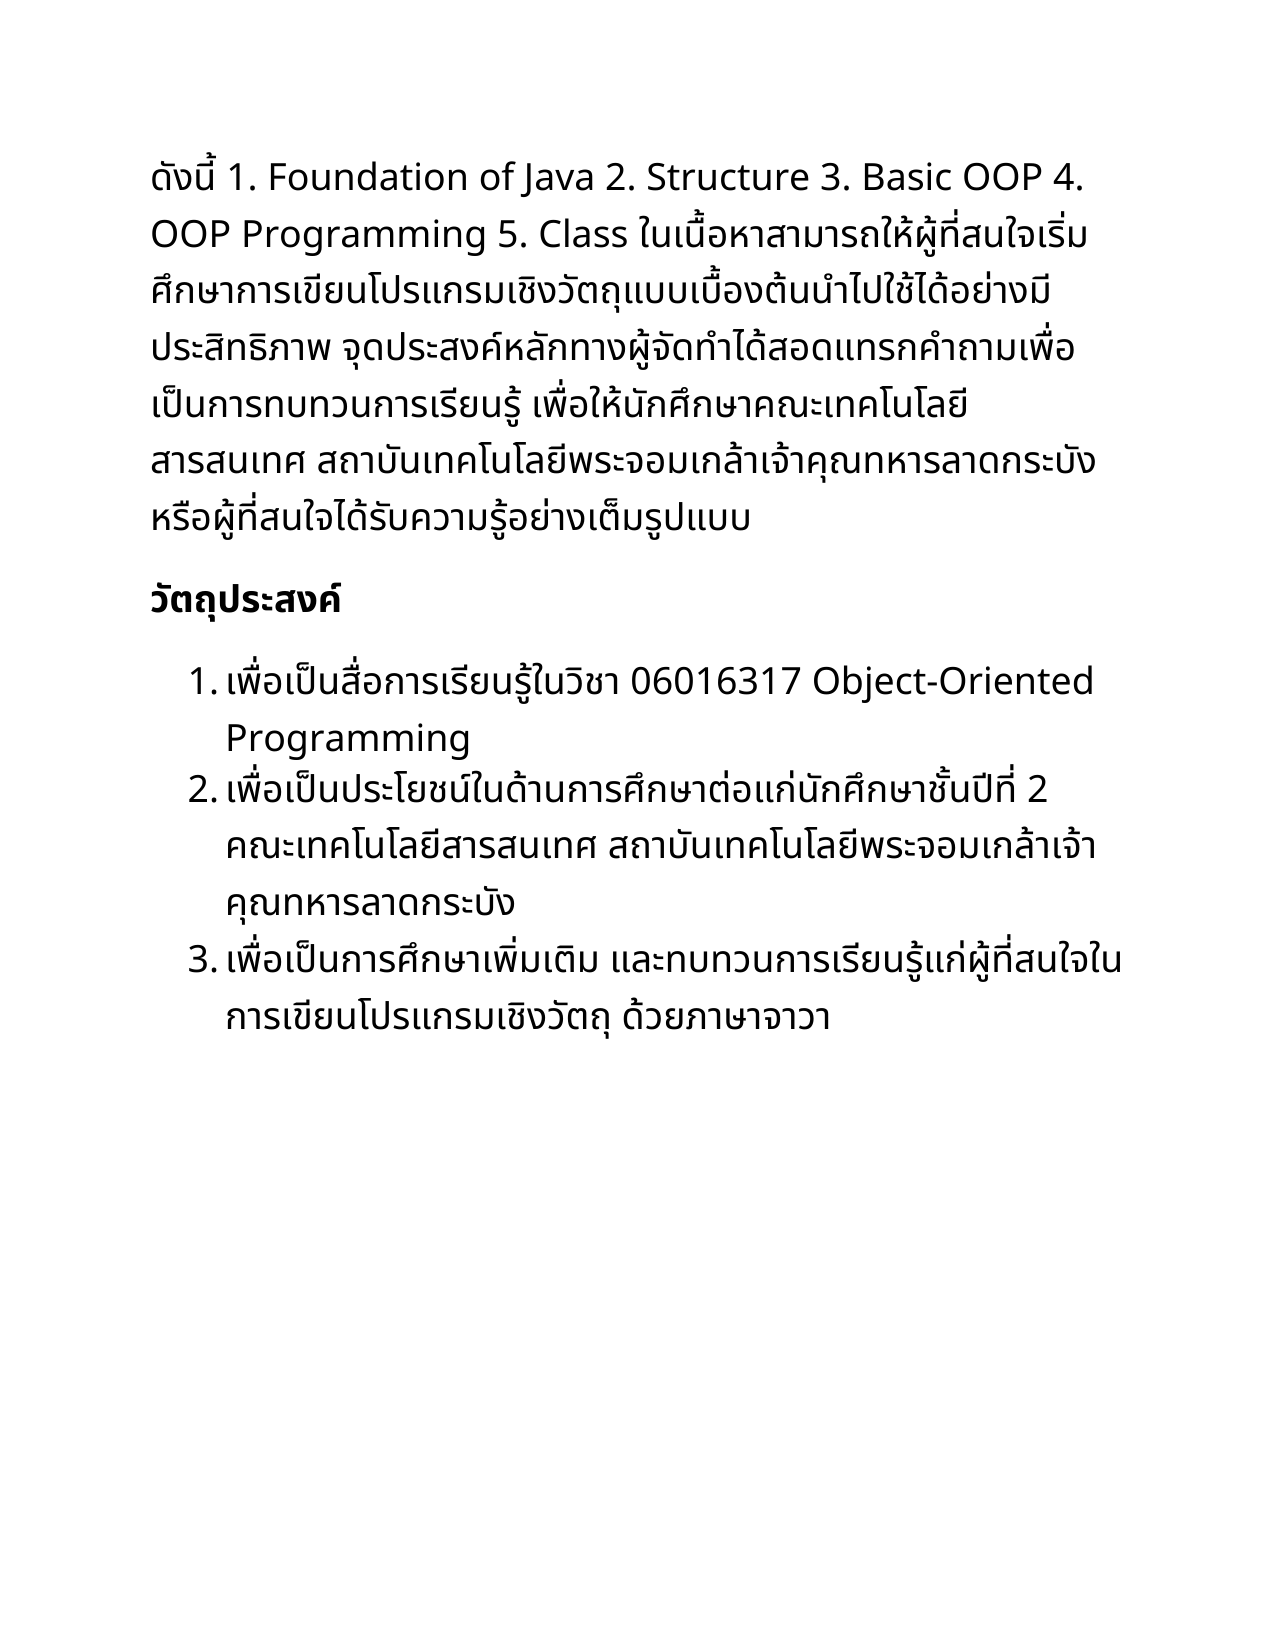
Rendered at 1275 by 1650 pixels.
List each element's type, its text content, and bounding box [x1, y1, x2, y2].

list เพื่อเป็นสื่อการเรียนรู้ในวิชา 06016317 Object-Oriented Programming [187, 654, 1125, 762]
list เพื่อเป็นการศึกษาเพิ่มเติม และทบทวนการเรียนรู้แก่ผู้ที่สนใจในการเขียนโปรแกรมเชิงวัตถุ ด้วยภาษาจาวา [187, 932, 1125, 1046]
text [150, 150, 1125, 547]
text วัตถุประสงค์ [150, 572, 1125, 629]
list เพื่อเป็นประโยชน์ในด้านการศึกษาต่อแก่นักศึกษาชั้นปีที่ 2 คณะเทคโนโลยีสารสนเทศ สถาบันเทคโนโลยีพระจอมเกล้าเจ้าคุณทหารลาดกระบัง [187, 762, 1125, 932]
